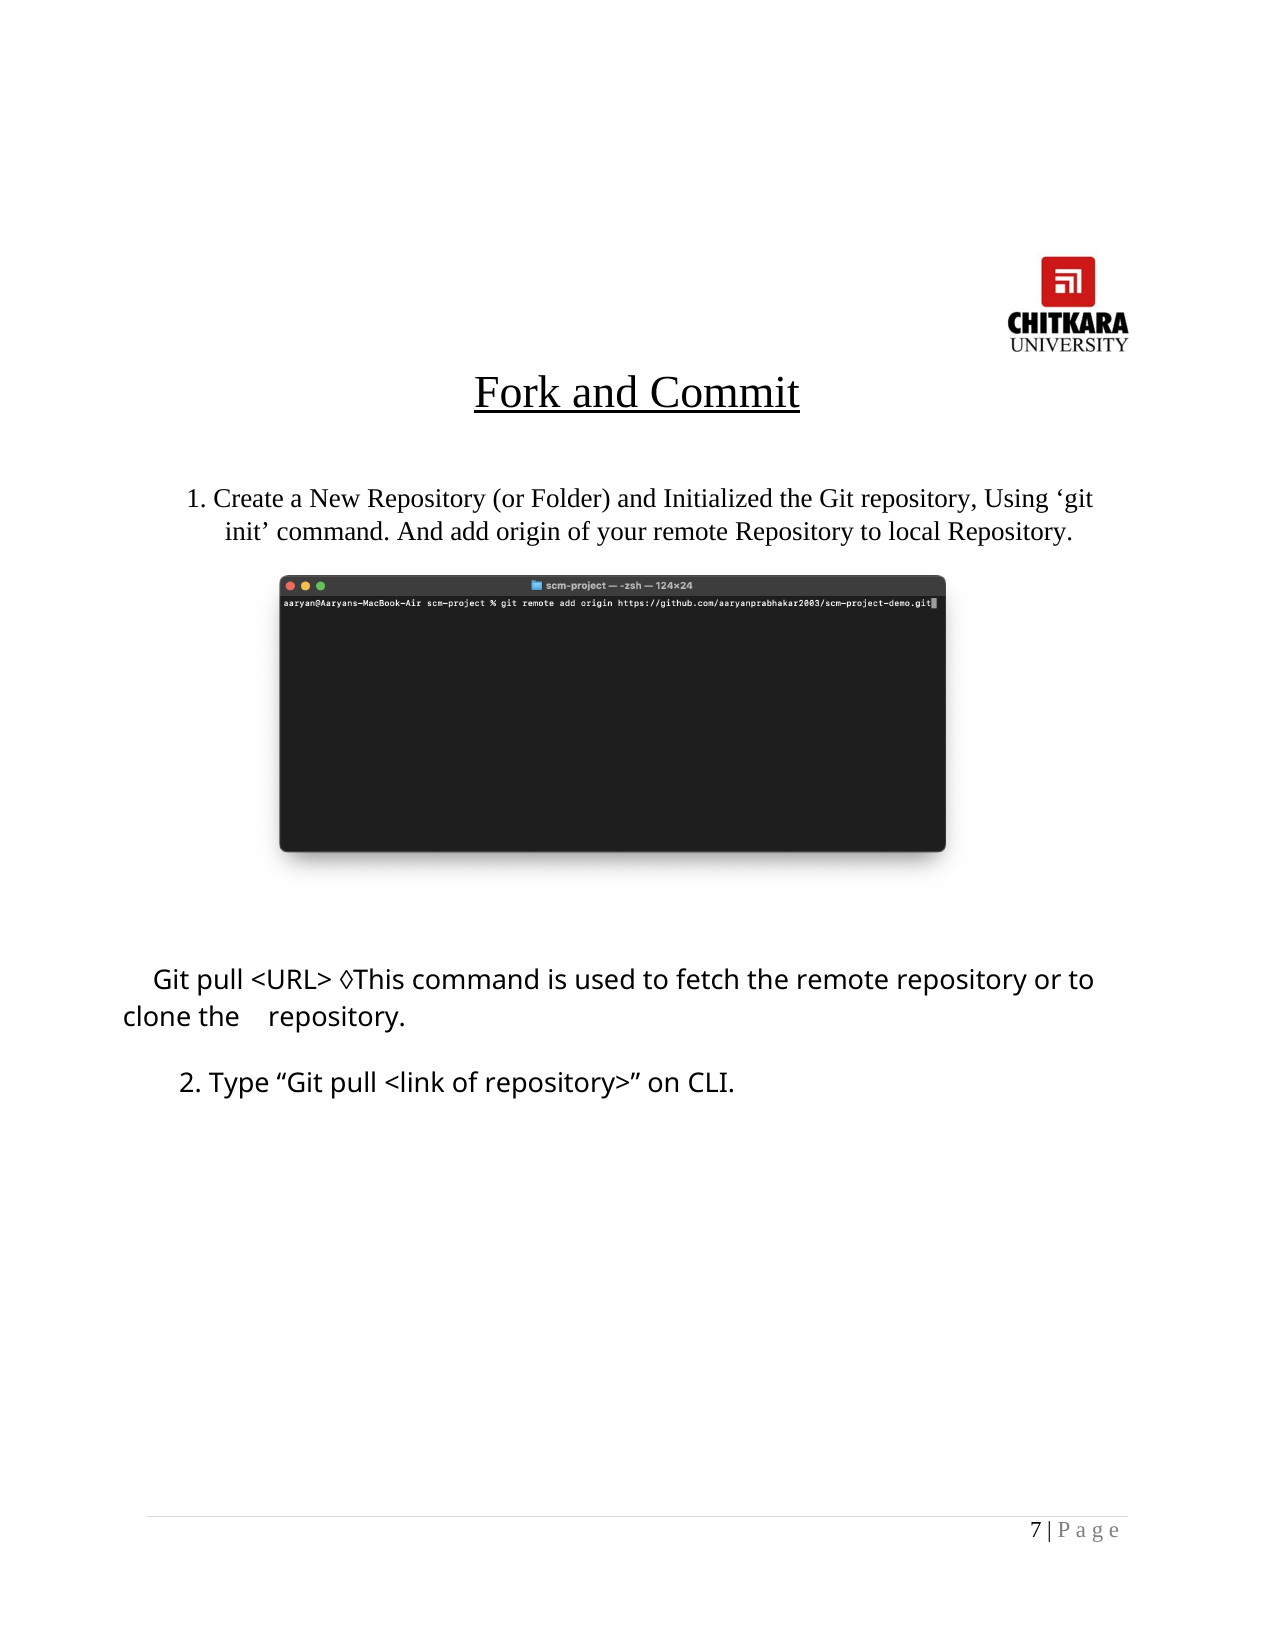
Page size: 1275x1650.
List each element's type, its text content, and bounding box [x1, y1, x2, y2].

text 1. Create a New Repository (or Folder) and Initialized the Git repository, Using ‘git init’ command. And add origin of your remote Repository to local Repository. [186, 482, 1133, 546]
subtitle Fork and Commit [140, 365, 1133, 417]
picture [237, 547, 988, 907]
text Git pull <URL> This command is used to fetch the remote repository or to clone the repository. [123, 961, 1133, 1034]
picture [1003, 251, 1132, 354]
text 2. Type “Git pull <link of repository>” on CLI. [123, 1063, 1133, 1100]
